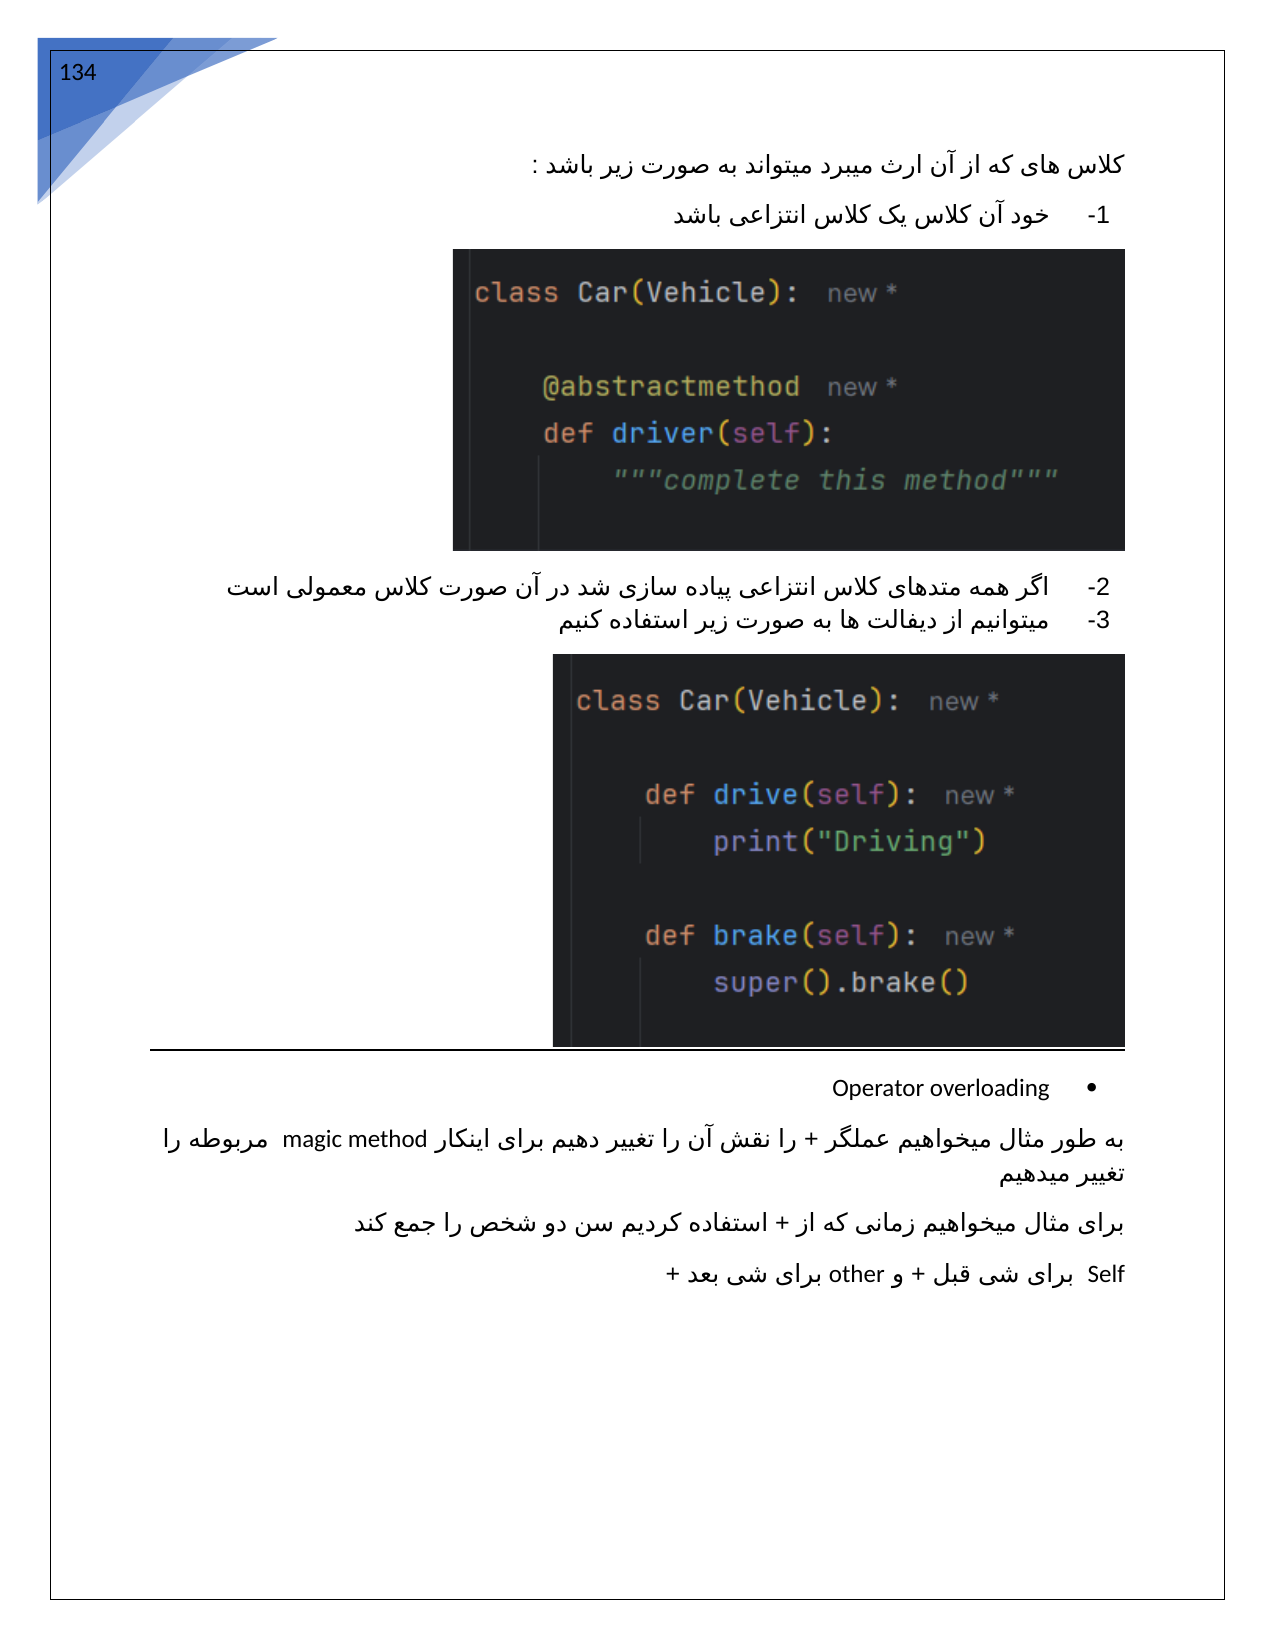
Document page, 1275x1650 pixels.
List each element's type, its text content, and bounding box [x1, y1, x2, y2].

text به طور مثال میخواهیم عملگر + را نقش آن را تغییر دهیم برای اینکار magic method مربوطه را تغییر میدهیم [150, 1123, 1125, 1187]
picture [51, 51, 279, 206]
text کلاس های که از آن ارث میبرد میتواند به صورت زیر باشد : [150, 150, 1125, 179]
text Self برای شی قبل + و other برای شی بعد + [150, 1258, 1125, 1288]
picture [452, 249, 1125, 551]
list خود آن کلاس یک کلاس انتزاعی باشد [150, 200, 1087, 228]
list Operator overloading [150, 1072, 1087, 1102]
picture [37, 37, 279, 206]
list میتوانیم از دیفالت ها به صورت زیر استفاده کنیم [150, 605, 1087, 634]
picture [552, 654, 1125, 1047]
text برای مثال میخواهیم زمانی که از + استفاده کردیم سن دو شخص را جمع کند [150, 1208, 1125, 1237]
list اگر همه متدهای کلاس انتزاعی پیاده سازی شد در آن صورت کلاس معمولی است [150, 572, 1087, 601]
